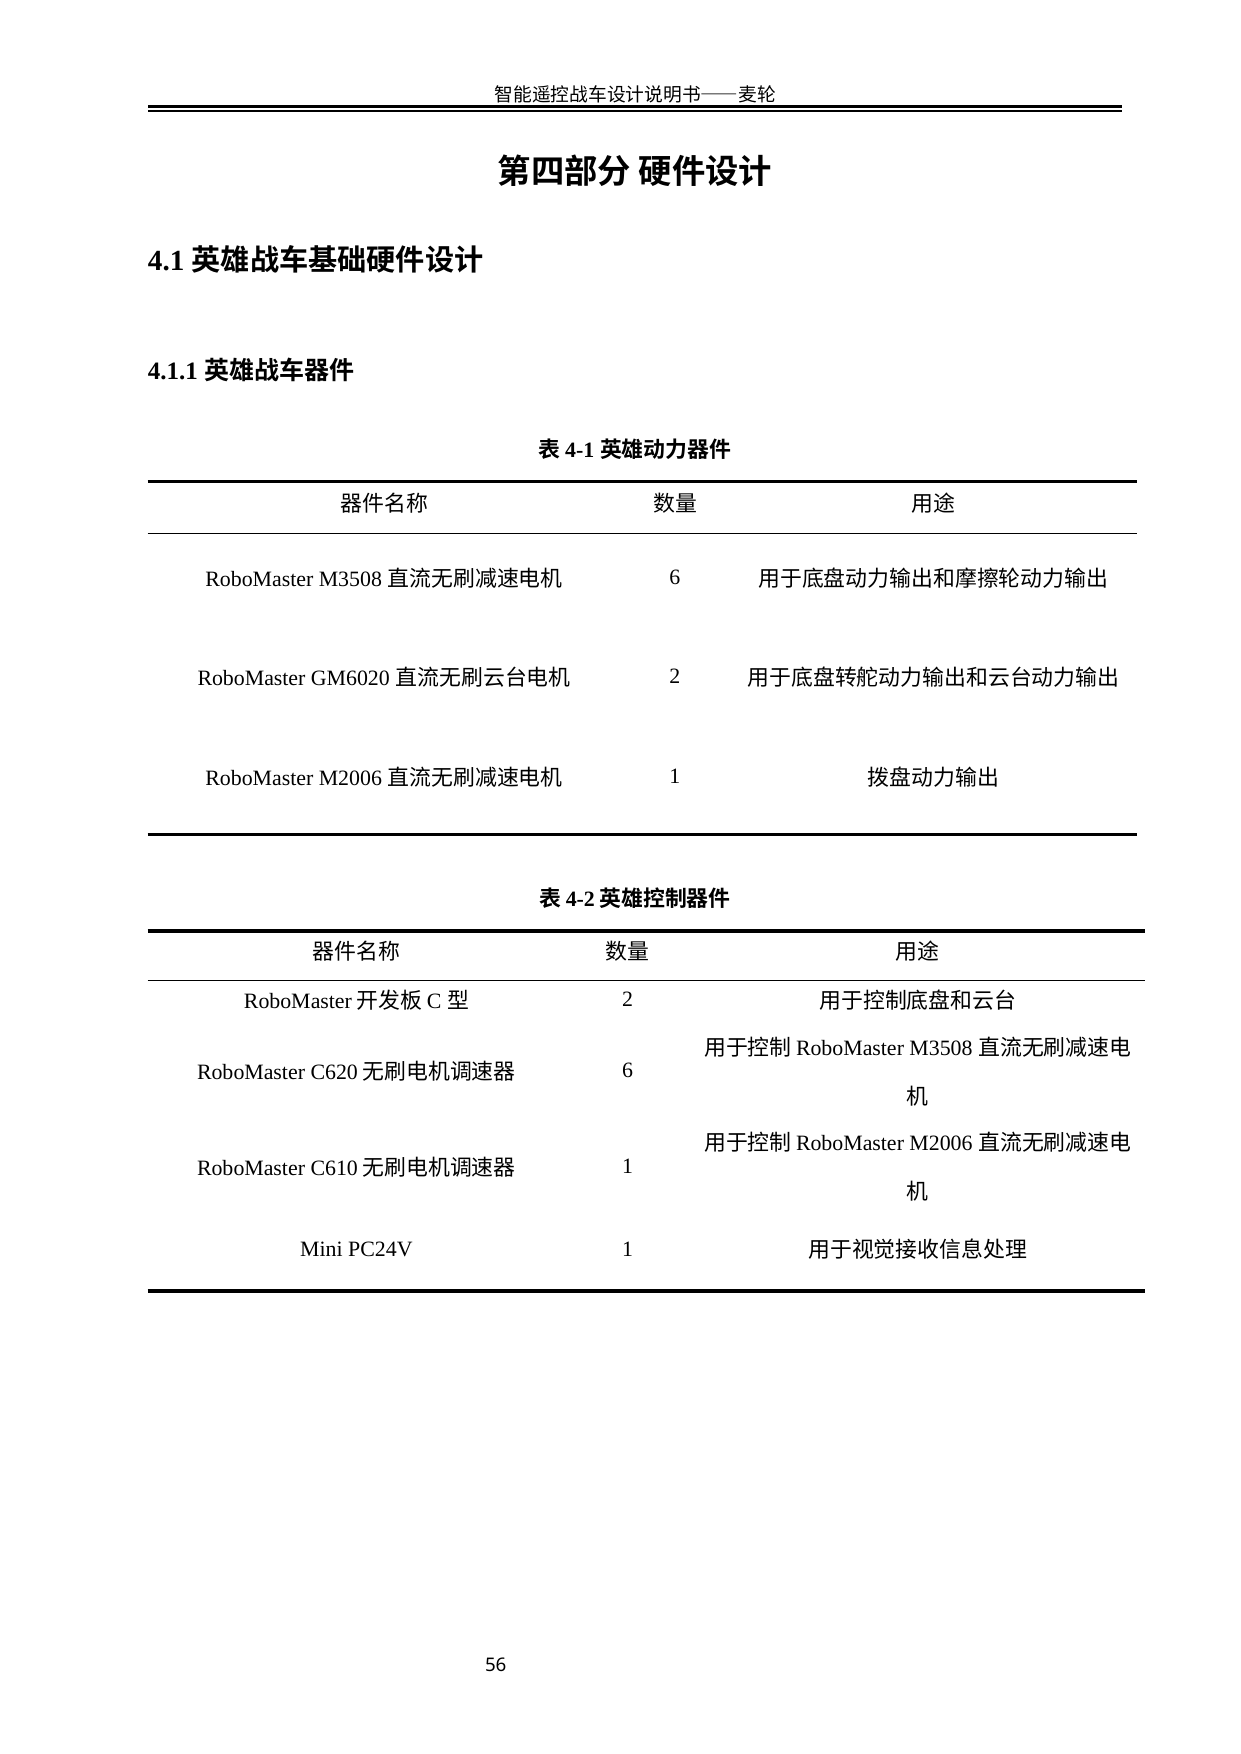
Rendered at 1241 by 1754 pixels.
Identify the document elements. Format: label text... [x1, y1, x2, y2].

text 第四部分 硬件设计 [148, 136, 1122, 201]
table_header 器件名称 [148, 483, 620, 533]
table_cell 用于控制RoboMaster M2006 直流无刷减速电机 [690, 1124, 1145, 1219]
table_cell 1 [565, 1124, 690, 1219]
table_cell RoboMaster C620无刷电机调速器 [148, 1029, 565, 1124]
table_cell 用于控制RoboMaster M3508 直流无刷减速电机 [690, 1029, 1145, 1124]
table_cell 6 [565, 1029, 690, 1124]
text 表4-2英雄控制器件 [148, 881, 1122, 913]
table_header 器件名称 [148, 933, 565, 980]
text 4.1.1 英雄战车器件 [148, 336, 1122, 401]
table_cell RoboMaster GM6020 直流无刷云台电机 [148, 632, 620, 731]
table_cell 用于视觉接收信息处理 [690, 1219, 1145, 1289]
table_header 用途 [729, 483, 1137, 533]
table_cell Mini PC24V [148, 1219, 565, 1289]
table_cell RoboMaster M2006 直流无刷减速电机 [148, 731, 620, 833]
table_cell 1 [620, 731, 729, 833]
table_cell 用于底盘转舵动力输出和云台动力输出 [729, 632, 1137, 731]
table_header 数量 [620, 483, 729, 533]
table_cell RoboMaster C610无刷电机调速器 [148, 1124, 565, 1219]
text 表4-1 英雄动力器件 [148, 432, 1122, 464]
table_cell 用于控制底盘和云台 [690, 981, 1145, 1029]
table_cell 用于底盘动力输出和摩擦轮动力输出 [729, 534, 1137, 632]
table_cell 拨盘动力输出 [729, 731, 1137, 833]
text 4.1 英雄战车基础硬件设计 [148, 225, 1122, 290]
table_cell 1 [565, 1219, 690, 1289]
table_cell 2 [620, 632, 729, 731]
table_header 用途 [690, 933, 1145, 980]
table_header 数量 [565, 933, 690, 980]
table_cell RoboMaster开发板 C 型 [148, 981, 565, 1029]
table_cell 2 [565, 981, 690, 1029]
table_cell RoboMaster M3508 直流无刷减速电机 [148, 534, 620, 632]
table_cell 6 [620, 534, 729, 632]
